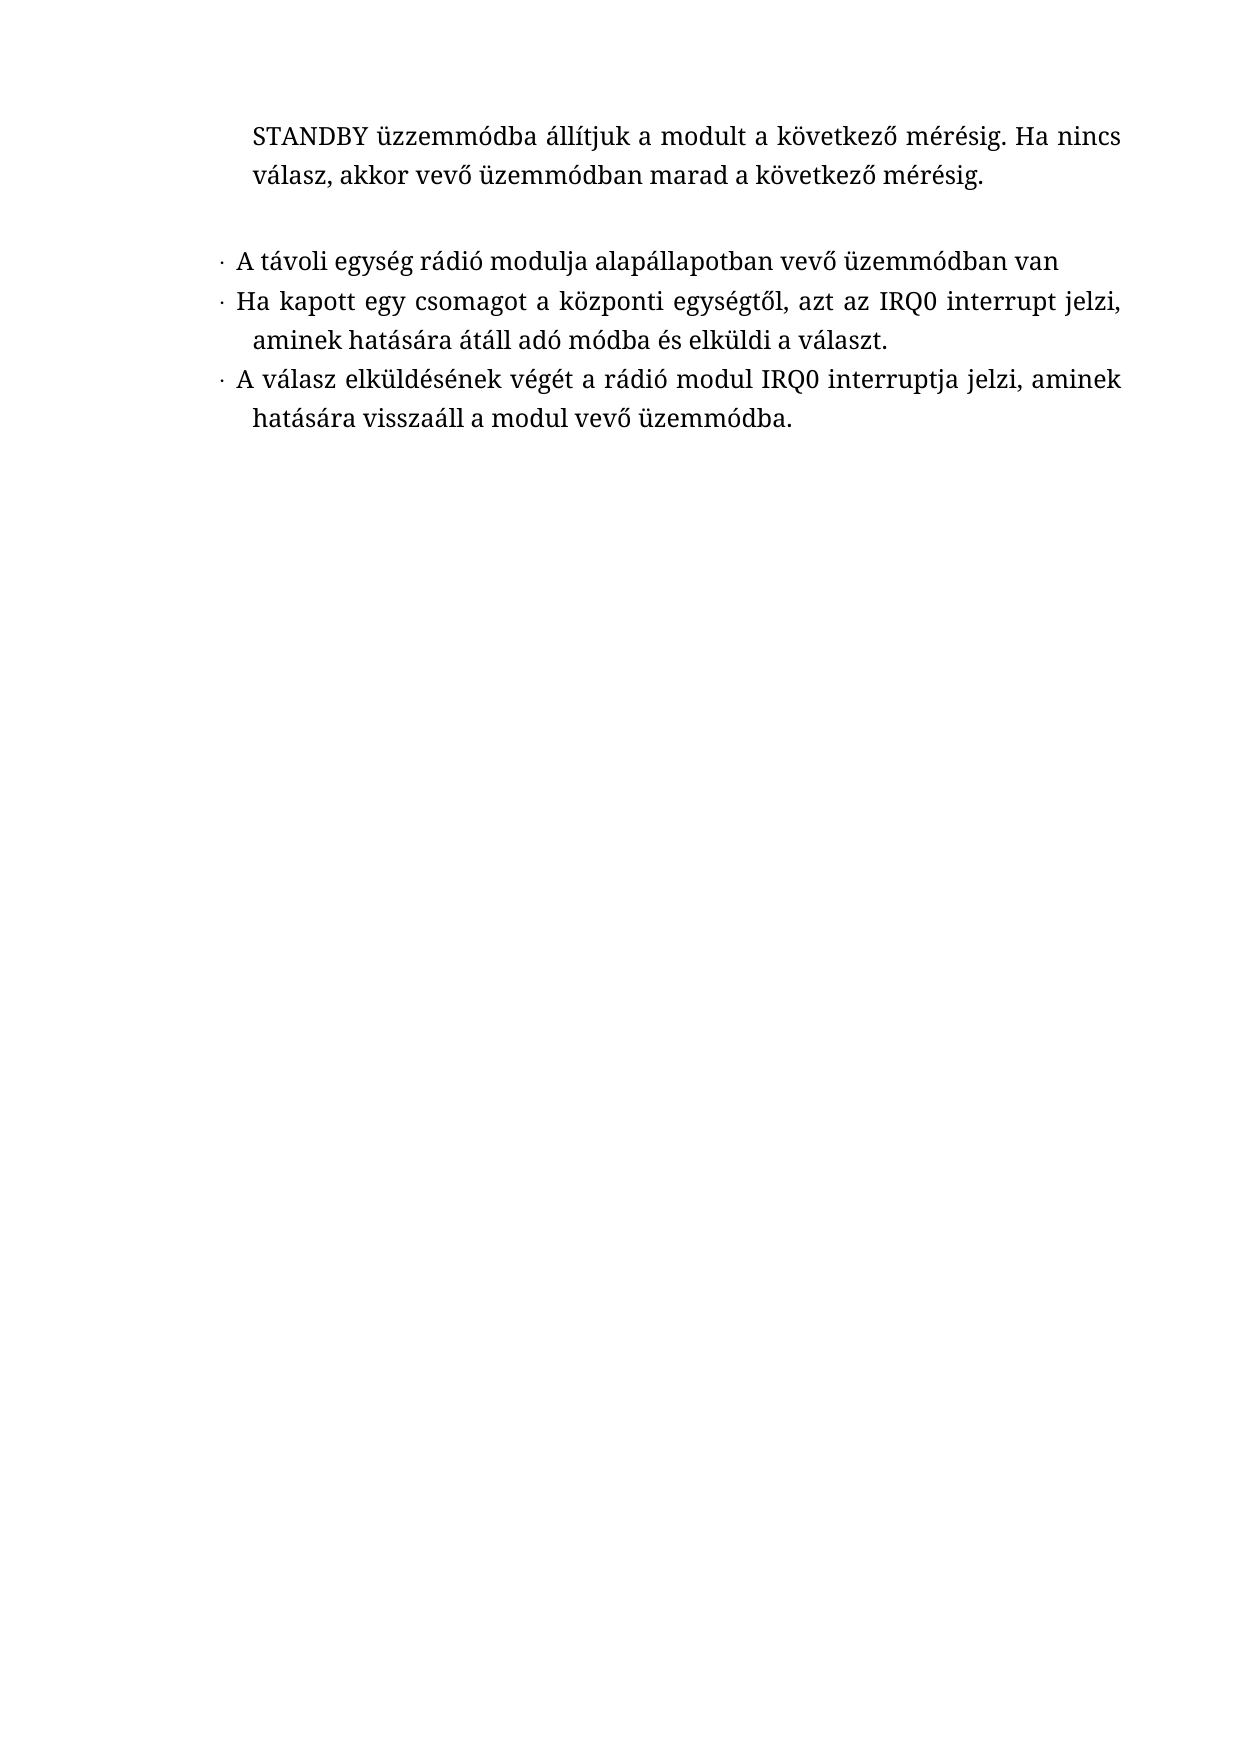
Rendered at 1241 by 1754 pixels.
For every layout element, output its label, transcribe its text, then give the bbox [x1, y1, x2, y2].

list Ha kapott egy csomagot a központi egységtől, azt az IRQ0 interrupt jelzi, aminek hatására átáll adó módba és elküldi a választ. [215, 283, 1122, 356]
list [215, 118, 1122, 191]
list A távoli egység rádió modulja alapállapotban vevő üzemmódban van [215, 244, 1122, 278]
list A válasz elküldésének végét a rádió modul IRQ0 interruptja jelzi, aminek hatására visszaáll a modul vevő üzemmódba. [215, 361, 1122, 435]
